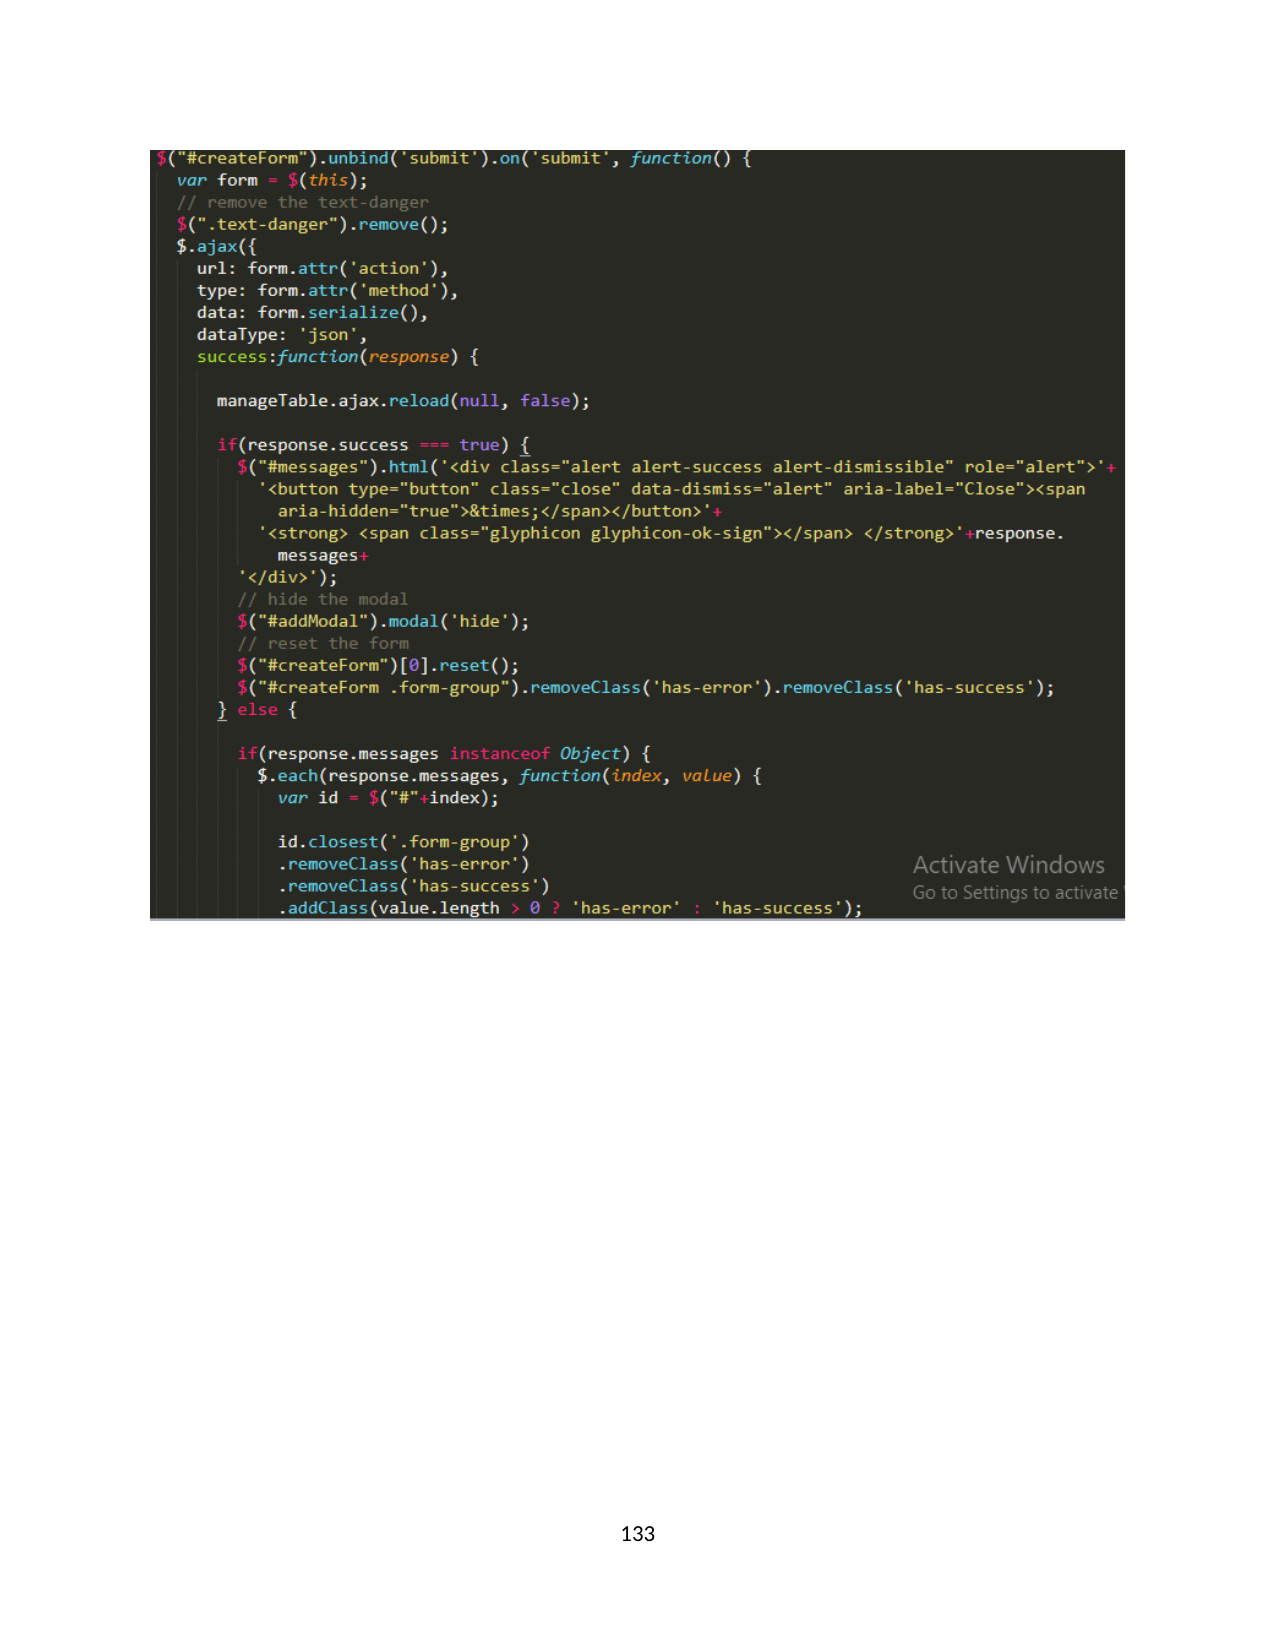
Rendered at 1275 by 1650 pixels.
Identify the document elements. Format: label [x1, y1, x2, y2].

picture [150, 150, 1125, 921]
